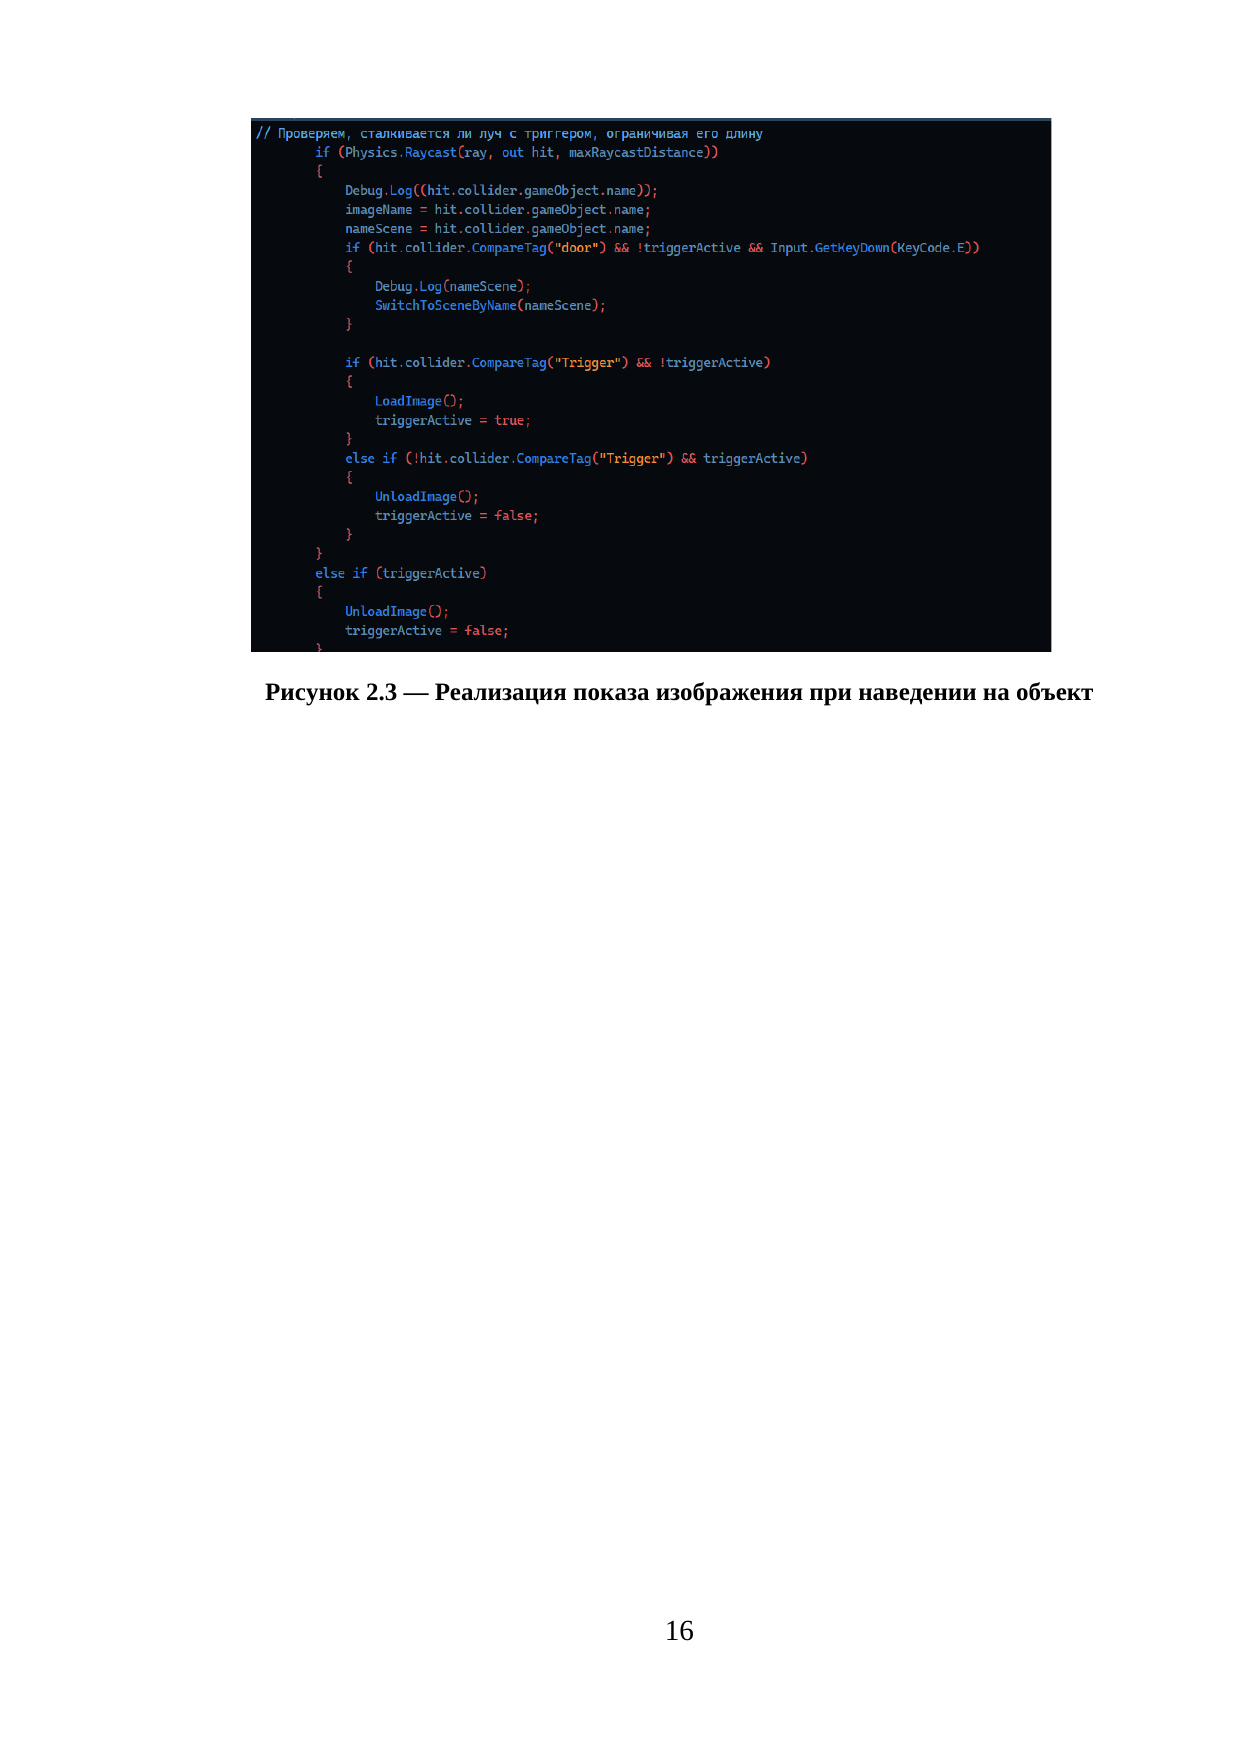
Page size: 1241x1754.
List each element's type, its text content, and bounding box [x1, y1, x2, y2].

text Рисунок 2.3 — Реализация показа изображения при наведении на объект [177, 677, 1181, 706]
picture [251, 118, 1052, 652]
